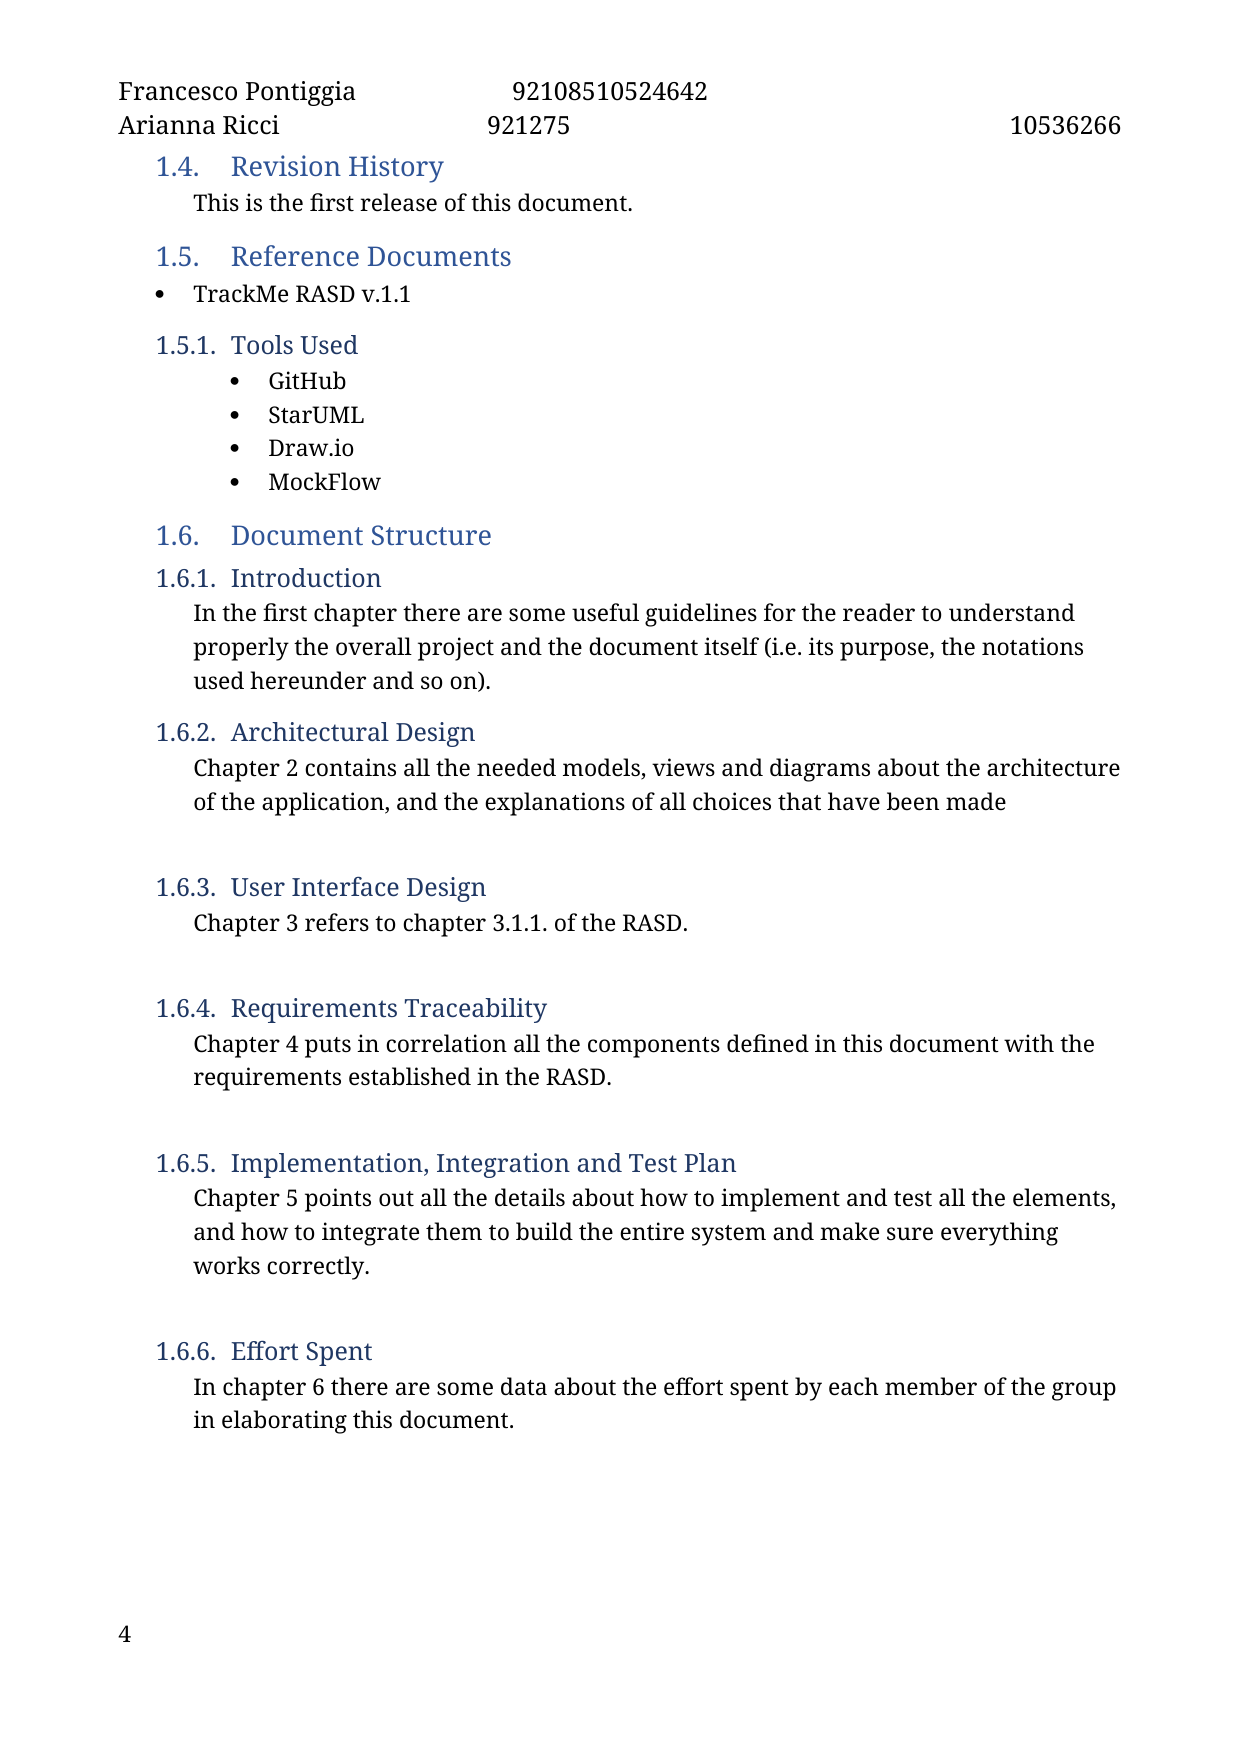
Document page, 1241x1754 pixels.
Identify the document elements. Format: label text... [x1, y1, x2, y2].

list Draw.io [231, 432, 1122, 463]
list In chapter 6 there are some data about the effort spent by each member of the group in elaborating this document. [193, 1371, 1122, 1436]
subtitle Implementation, Integration and Test Plan [156, 1145, 1122, 1179]
subtitle Introduction [156, 560, 1122, 594]
subtitle Architectural Design [156, 715, 1122, 749]
list Chapter 4 puts in correlation all the components defined in this document with the requirements established in the RASD. [193, 1027, 1122, 1092]
list MockFlow [231, 466, 1122, 497]
list GitHub [231, 365, 1122, 396]
list Chapter 5 points out all the details about how to implement and test all the elements, and how to integrate them to build the entire system and make sure everything works correctly. [193, 1182, 1122, 1281]
subtitle Document Structure [156, 516, 1122, 553]
subtitle User Interface Design [156, 870, 1122, 904]
list Chapter 3 refers to chapter 3.1.1. of the RASD. [193, 907, 1122, 938]
list StarUML [231, 398, 1122, 430]
subtitle Effort Spent [156, 1334, 1122, 1368]
list TrackMe RASD v.1.1 [156, 278, 1122, 309]
subtitle Reference Documents [156, 238, 1122, 275]
list This is the first release of this document. [193, 187, 1122, 219]
subtitle Requirements Traceability [156, 991, 1122, 1025]
subtitle Revision History [156, 148, 1122, 184]
list Chapter 2 contains all the needed models, views and diagrams about the architecture of the application, and the explanations of all choices that have been made [193, 752, 1122, 817]
subtitle Tools Used [156, 328, 1122, 362]
list In the first chapter there are some useful guidelines for the reader to understand properly the overall project and the document itself (i.e. its purpose, the notations used hereunder and so on). [193, 597, 1122, 696]
